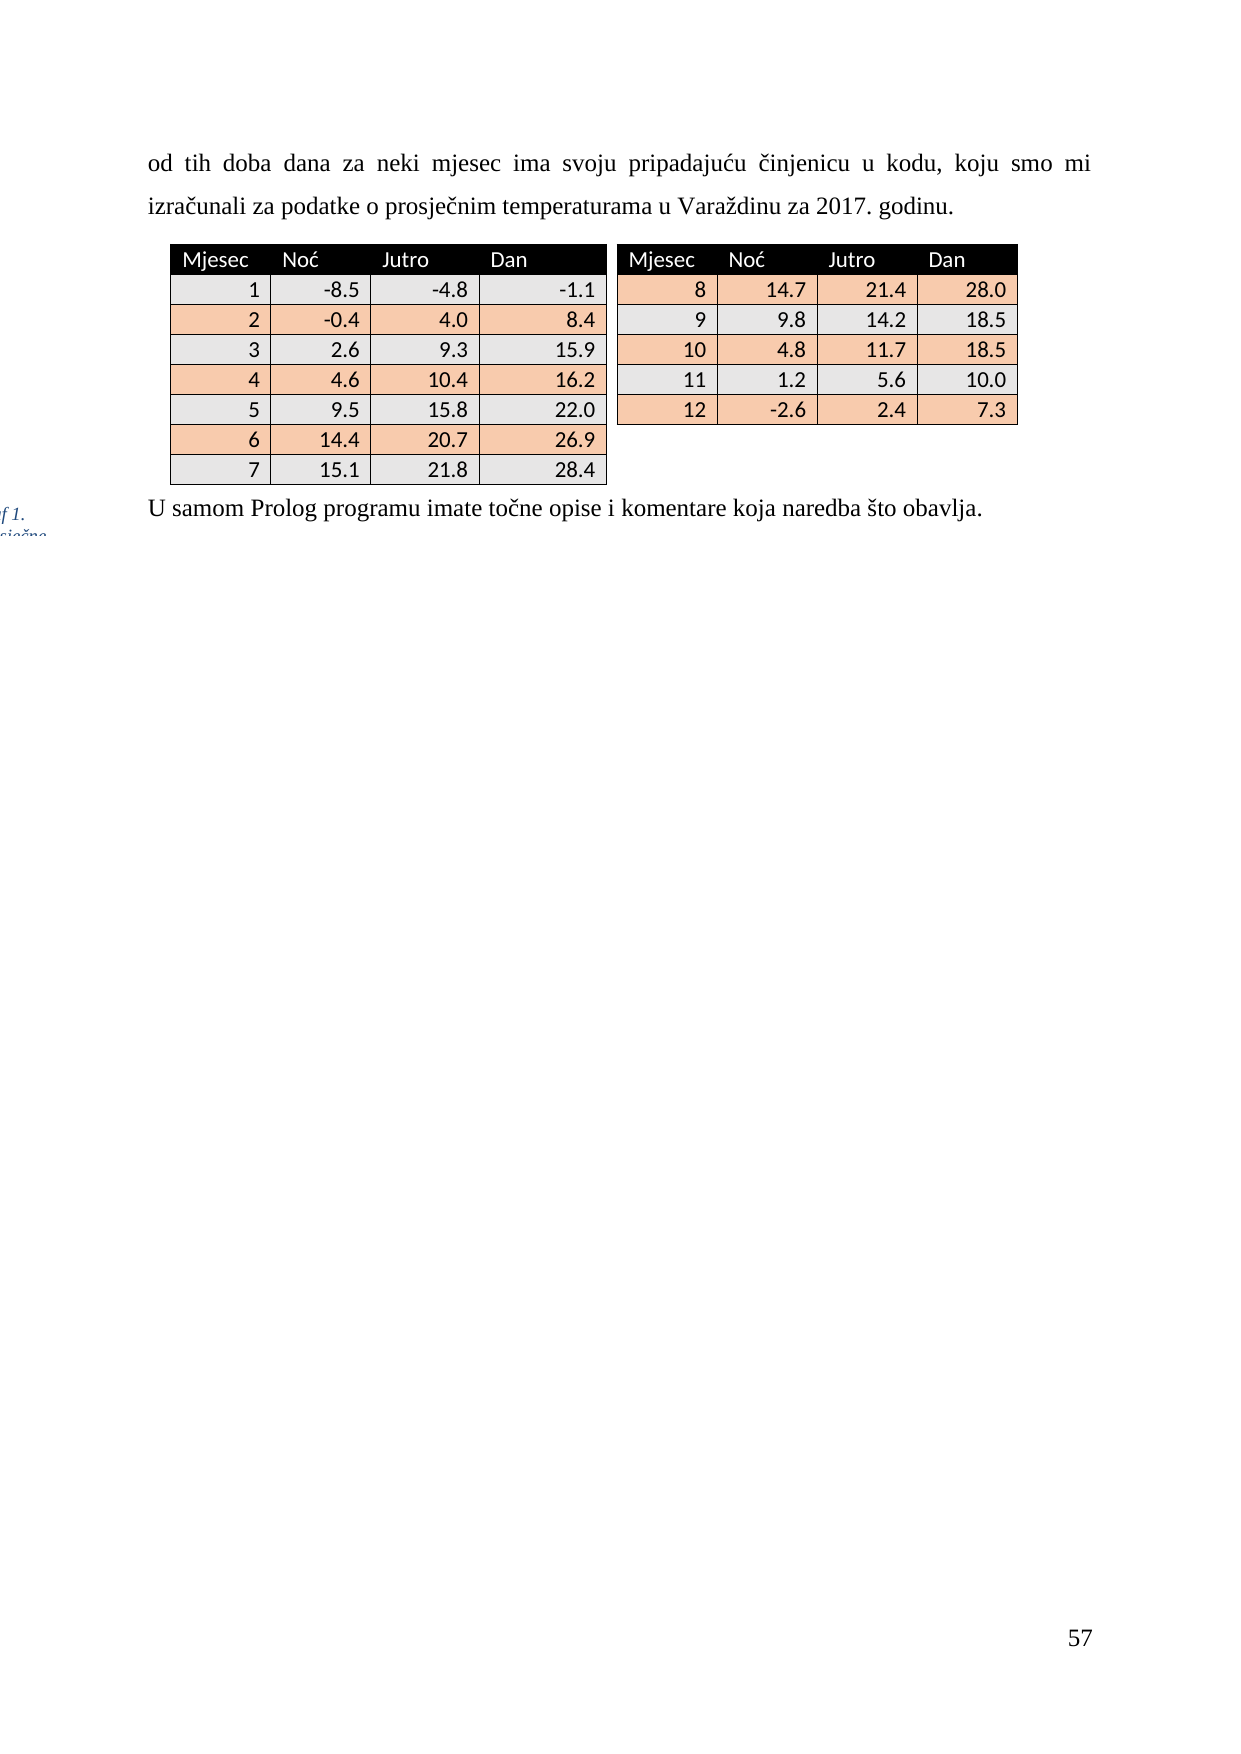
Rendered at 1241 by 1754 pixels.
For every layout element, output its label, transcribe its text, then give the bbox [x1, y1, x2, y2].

table_cell 21.4 [818, 275, 917, 304]
table_cell 7 [171, 455, 270, 484]
table_cell 4 [171, 365, 270, 394]
table_header Noć [271, 245, 370, 274]
table_header Dan [918, 245, 1017, 274]
table_cell 26.9 [480, 425, 606, 454]
table_cell 6 [171, 425, 270, 454]
table_cell 4.0 [371, 305, 479, 334]
table_cell 10 [618, 335, 717, 364]
table_cell 5 [171, 395, 270, 424]
table_cell 18.5 [918, 305, 1017, 334]
table_cell -1.1 [480, 275, 606, 304]
table_cell 4.8 [718, 335, 817, 364]
table_cell 21.8 [371, 455, 479, 484]
table_cell 15.1 [271, 455, 370, 484]
table_cell 5.6 [818, 365, 917, 394]
table_cell 15.9 [480, 335, 606, 364]
table_cell 18.5 [918, 335, 1017, 364]
table_header Jutro [818, 245, 917, 274]
table_cell 8 [618, 275, 717, 304]
table_cell 22.0 [480, 395, 606, 424]
table_cell 28.0 [918, 275, 1017, 304]
table_header Mjesec [171, 245, 270, 274]
table_cell 12 [618, 395, 717, 424]
table_cell -8.5 [271, 275, 370, 304]
table_cell 10.0 [918, 365, 1017, 394]
table_cell 16.2 [480, 365, 606, 394]
table_cell 15.8 [371, 395, 479, 424]
table_cell 2.4 [818, 395, 917, 424]
table_header Noć [718, 245, 817, 274]
table_cell 28.4 [480, 455, 606, 484]
table_cell 10.4 [371, 365, 479, 394]
table_cell 9.5 [271, 395, 370, 424]
table_cell -4.8 [371, 275, 479, 304]
table_cell -2.6 [718, 395, 817, 424]
table_cell -0.4 [271, 305, 370, 334]
table_cell 1.2 [718, 365, 817, 394]
table_cell 9.3 [371, 335, 479, 364]
table_cell 2.6 [271, 335, 370, 364]
table_cell 14.4 [271, 425, 370, 454]
table_header Mjesec [618, 245, 717, 274]
table_cell 2 [171, 305, 270, 334]
table_header Jutro [371, 245, 479, 274]
table_cell 11 [618, 365, 717, 394]
table_cell 20.7 [371, 425, 479, 454]
table_cell 9.8 [718, 305, 817, 334]
table_cell 11.7 [818, 335, 917, 364]
text U samom Prolog programu imate točne opise i komentare koja naredba što obavlja. [148, 493, 1093, 521]
table_cell 14.7 [718, 275, 817, 304]
table_cell 4.6 [271, 365, 370, 394]
table_cell 14.2 [818, 305, 917, 334]
table_cell 1 [171, 275, 270, 304]
table_cell 3 [171, 335, 270, 364]
table_cell 9 [618, 305, 717, 334]
text U programu imamo tri doba dana (jutro, dan, noc) za koje možemo provjeriti jeli u određenom mjesecu dohvaćena temperatura ispod, iznad prosjeka ili jeli ona prosječna. Svako od tih doba dana za neki mjesec ima svoju pripadajuću činjenicu u kodu, koju smo mi izračunali za podatke o prosječnim temperaturama u Varaždinu za 2017. godinu. [148, 148, 1093, 219]
table_cell 7.3 [918, 395, 1017, 424]
table_header Dan [480, 245, 606, 274]
table_cell 8.4 [480, 305, 606, 334]
